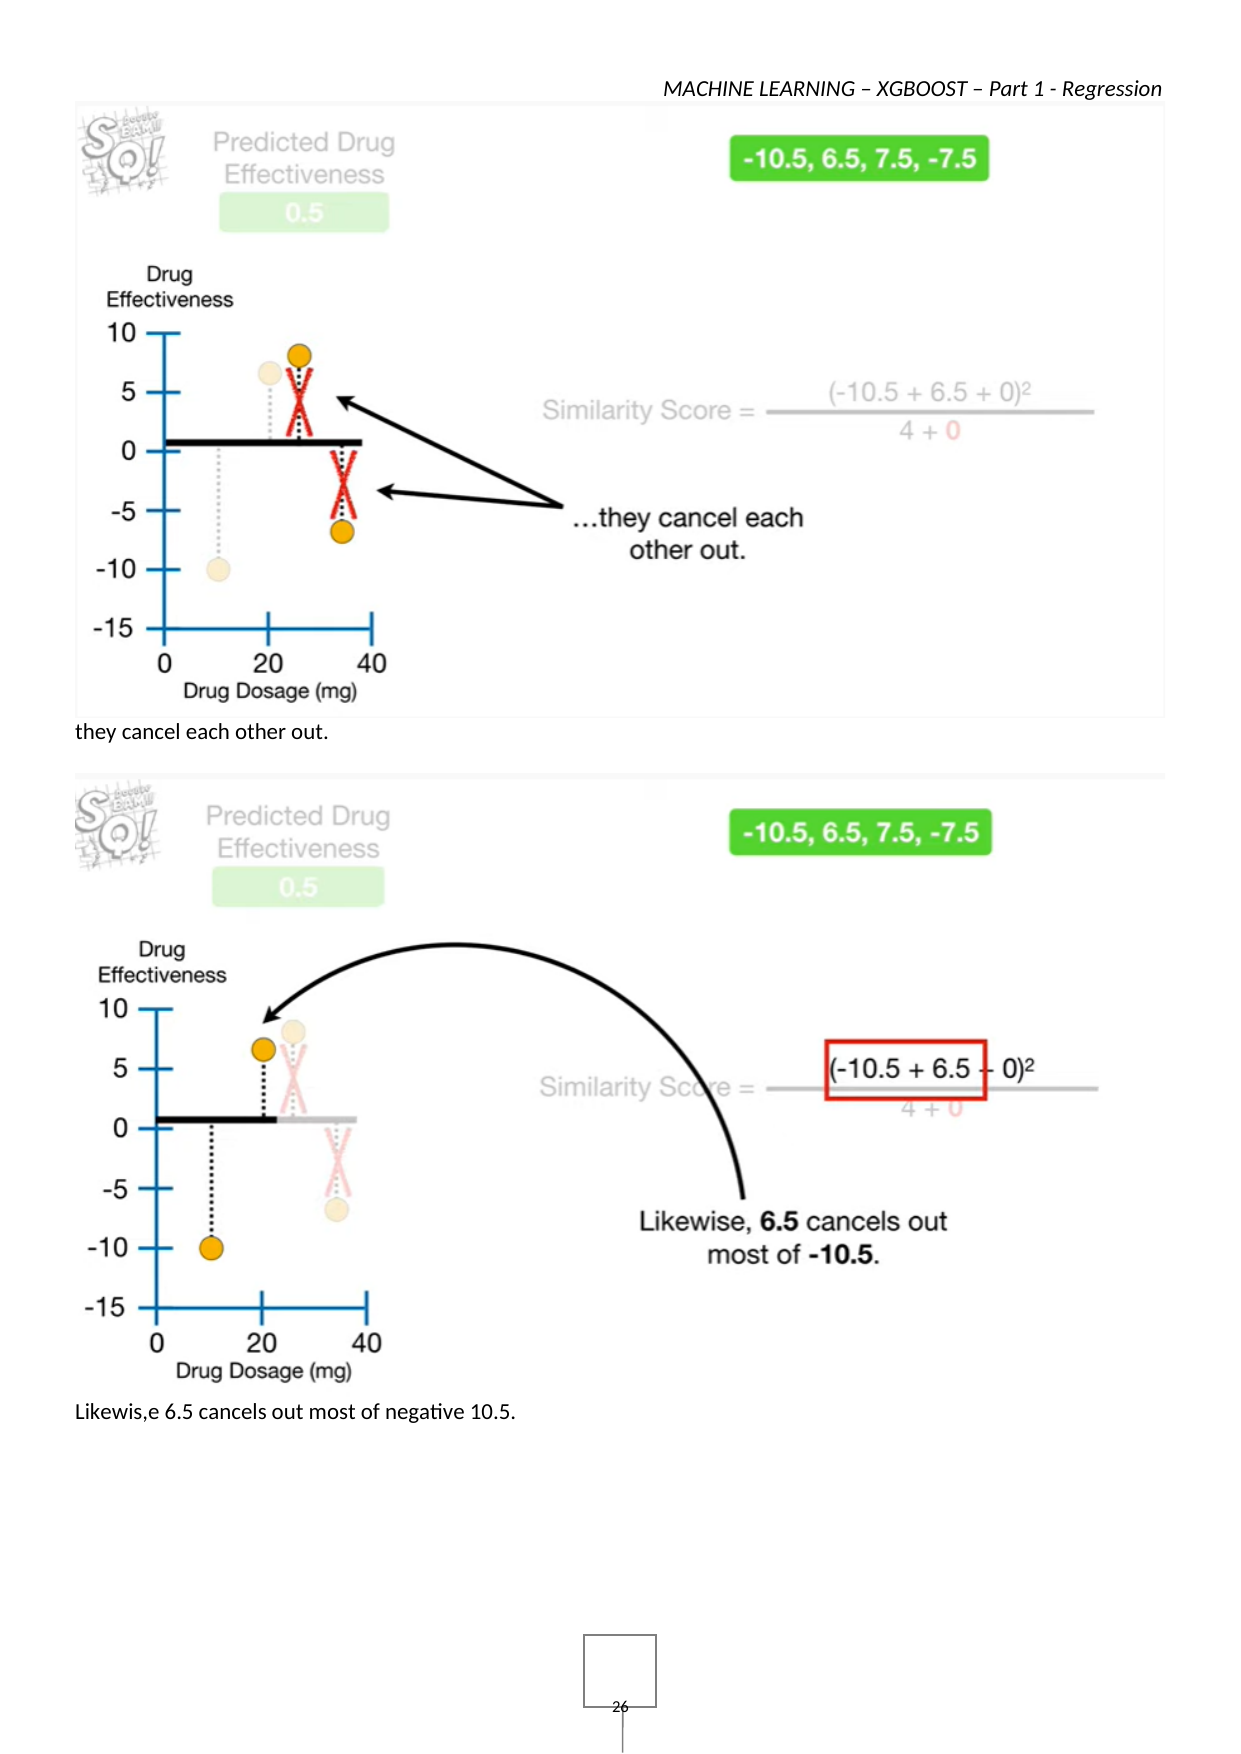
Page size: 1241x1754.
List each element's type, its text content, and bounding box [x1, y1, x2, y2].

picture [75, 773, 1166, 1397]
text they cancel each other out. [75, 718, 1165, 746]
picture [75, 101, 1166, 718]
text Likewis,e 6.5 cancels out most of negative 10.5. [75, 1397, 1165, 1425]
